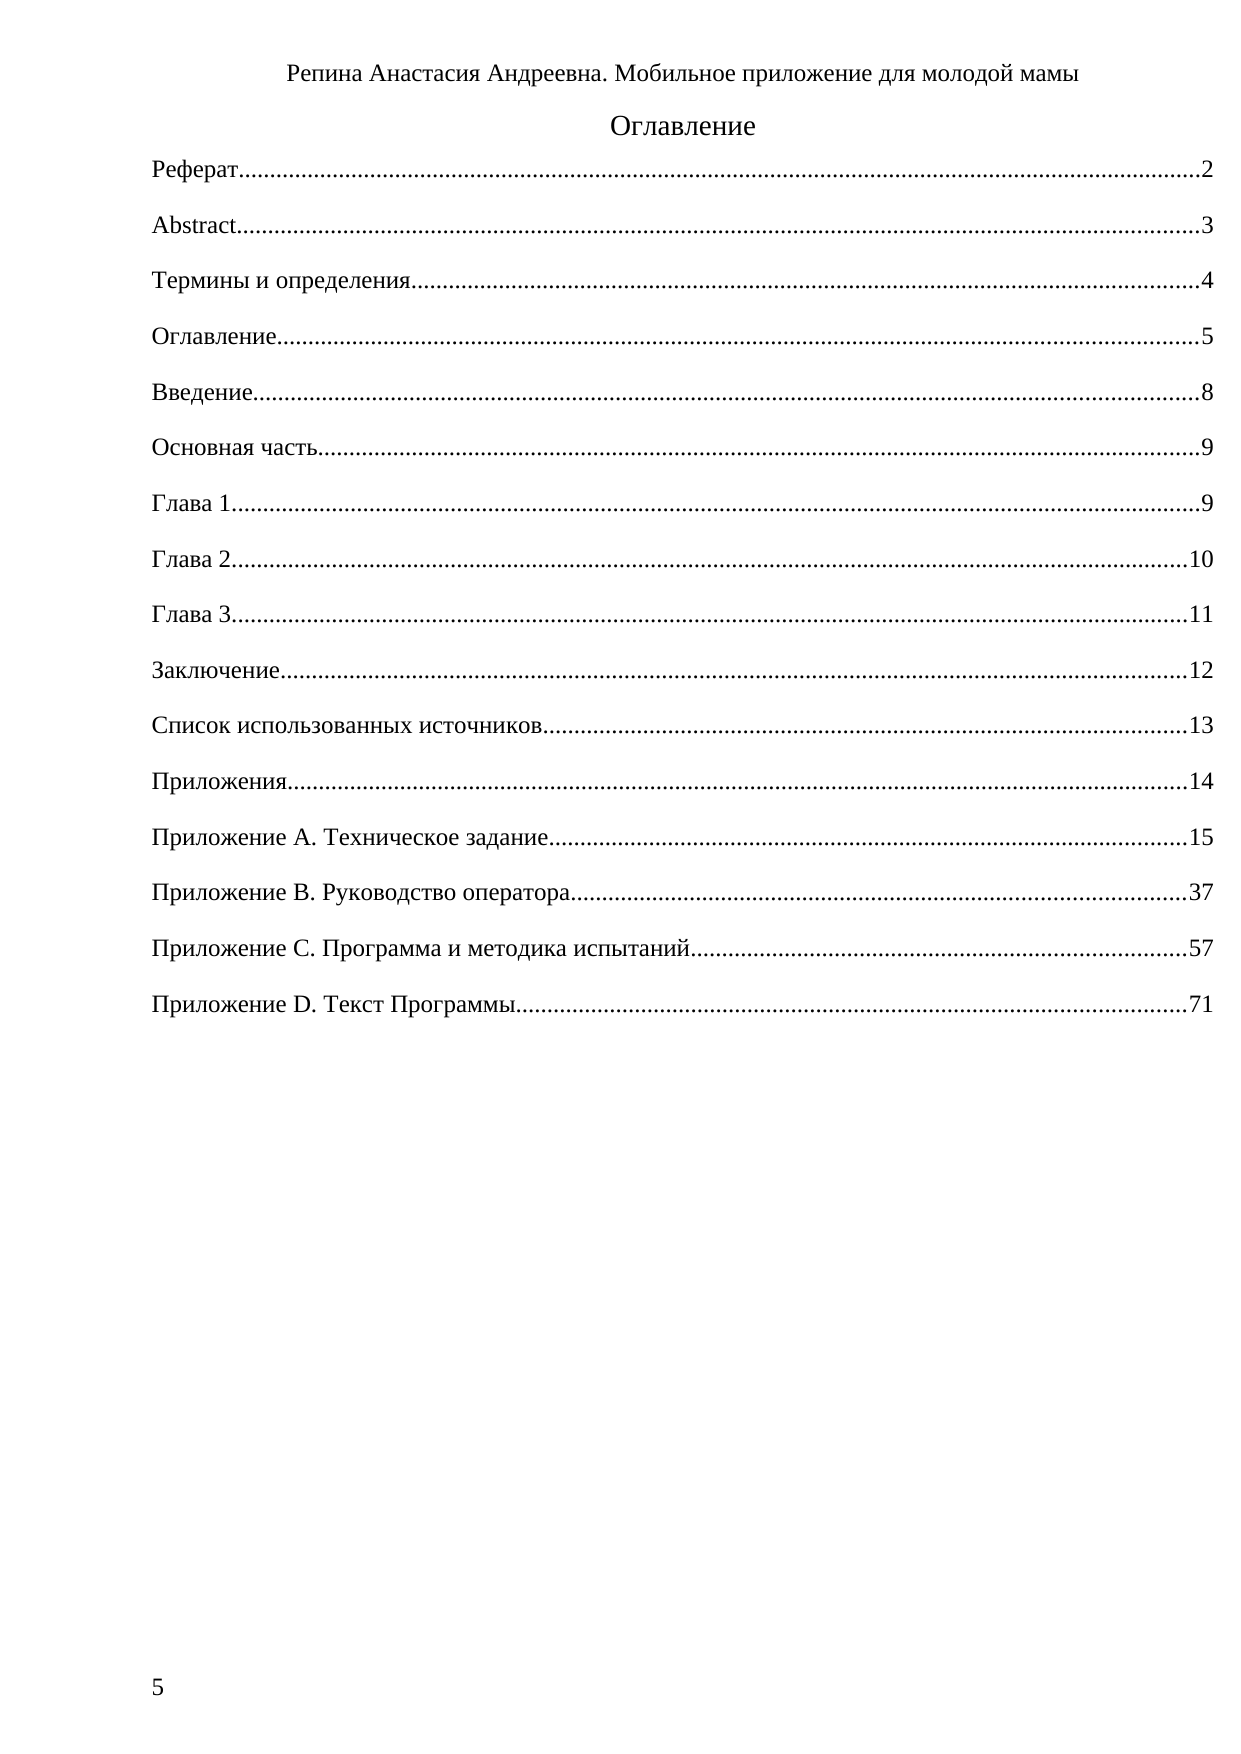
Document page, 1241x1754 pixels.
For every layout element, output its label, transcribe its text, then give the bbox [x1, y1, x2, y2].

subtitle Оглавление [151, 108, 1214, 142]
